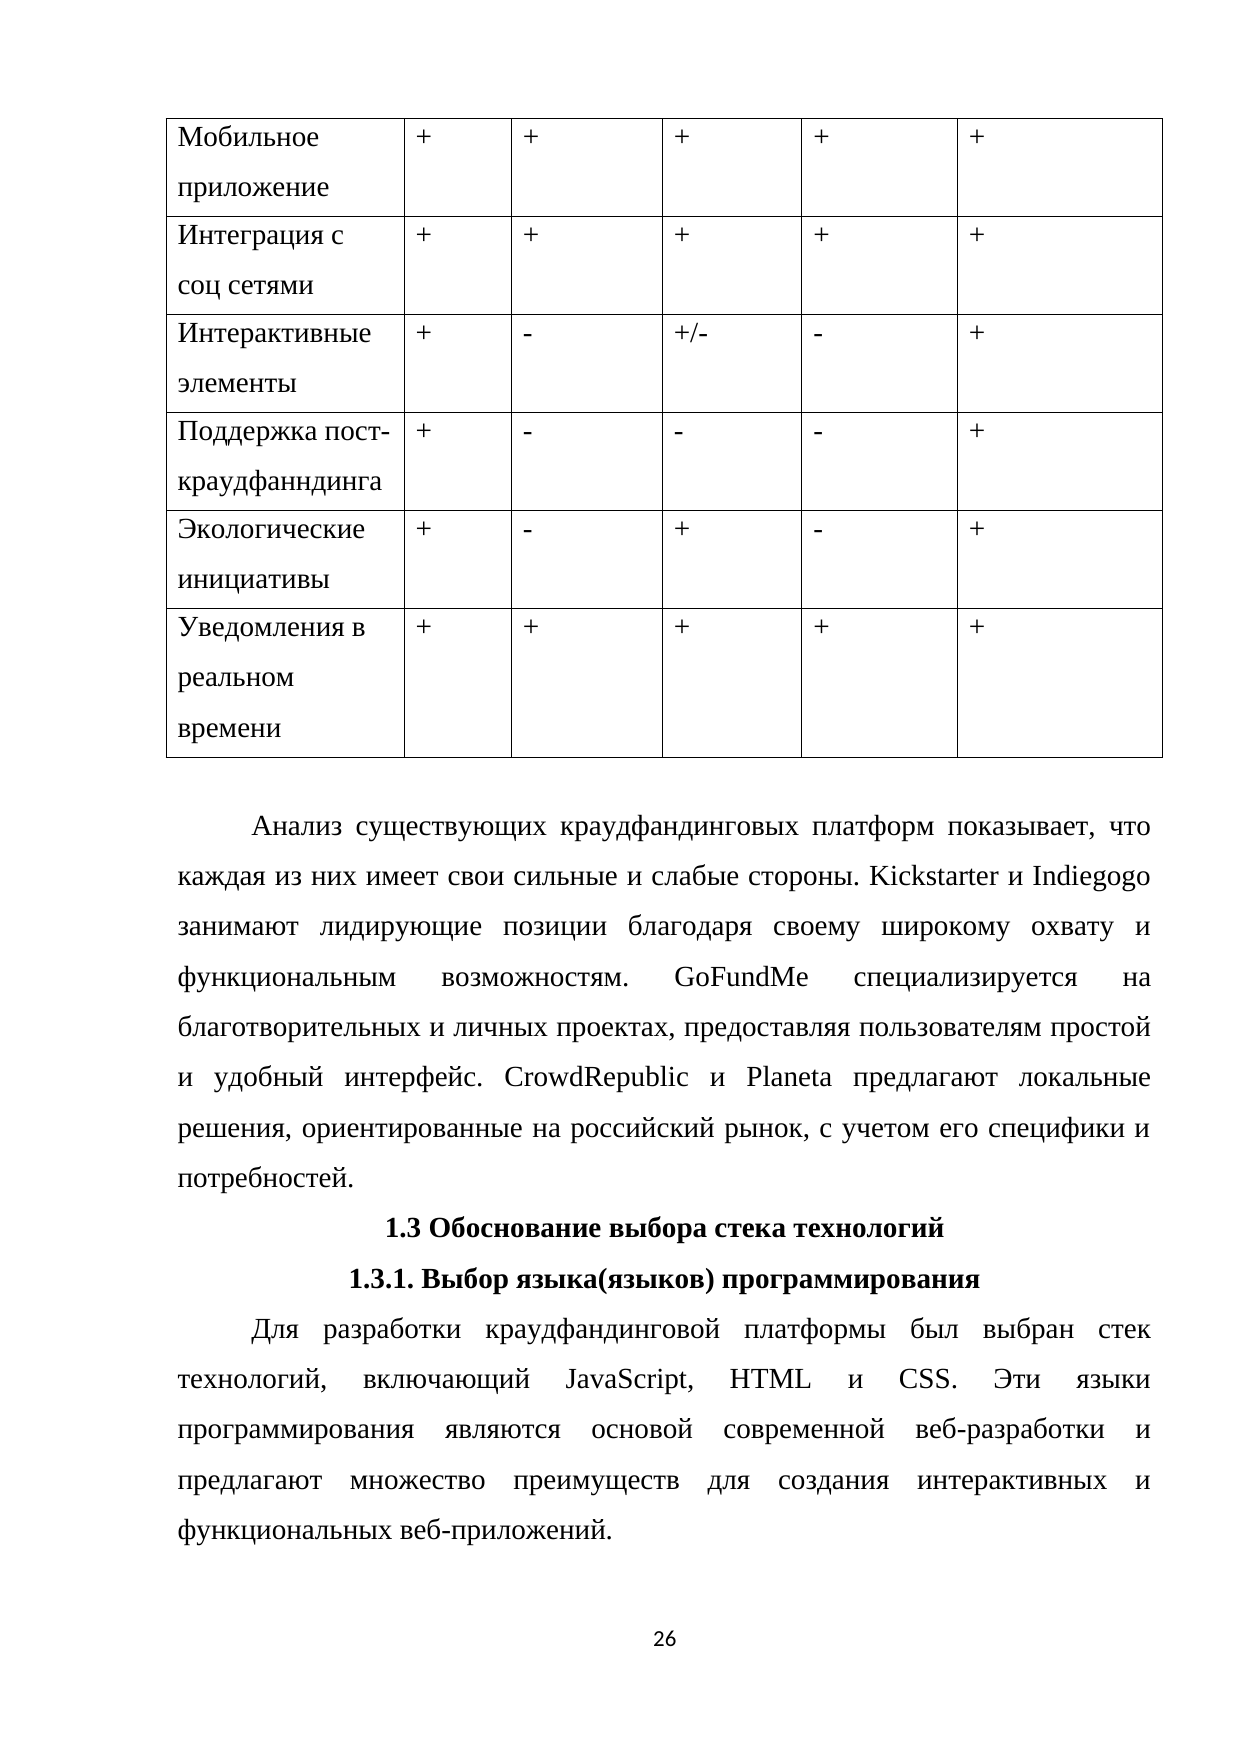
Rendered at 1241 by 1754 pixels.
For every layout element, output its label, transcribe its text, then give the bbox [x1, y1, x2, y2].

subtitle 1.3.1. Выбор языка(языков) программирования [177, 1261, 1152, 1294]
table_cell + [958, 511, 1162, 608]
table_cell Интерактивные элементы [167, 315, 404, 412]
text Анализ существующих краудфандинговых платформ показывает, что каждая из них имеет свои сильные и слабые стороны. Kickstarter и Indiegogo занимают лидирующие позиции благодаря своему широкому охвату и функциональным возможностям. GoFundMe специализируется на благотворительных и личных проектах, предоставляя пользователям простой и удобный интерфейс. CrowdRepublic и Planeta предлагают локальные решения, ориентированные на российский рынок, с учетом его специфики и потребностей. [177, 808, 1152, 1194]
table_cell + [512, 119, 662, 216]
table_cell - [802, 511, 957, 608]
table_cell + [405, 217, 511, 314]
table_cell - [802, 413, 957, 510]
table_cell + [802, 119, 957, 216]
table_cell + [958, 119, 1162, 216]
subtitle 1.3 Обоснование выбора стека технологий [177, 1210, 1152, 1244]
table_cell + [958, 315, 1162, 412]
table_cell + [405, 315, 511, 412]
table_cell +/- [663, 315, 801, 412]
table_cell - [512, 413, 662, 510]
table_cell + [958, 413, 1162, 510]
table_cell + [958, 217, 1162, 314]
table_cell + [663, 119, 801, 216]
table_cell - [663, 413, 801, 510]
table_cell + [802, 217, 957, 314]
table_cell + [512, 609, 662, 757]
table_cell + [663, 511, 801, 608]
table_cell + [958, 609, 1162, 757]
table_cell - [802, 315, 957, 412]
table_cell + [512, 217, 662, 314]
table_cell + [405, 413, 511, 510]
table_cell + [802, 609, 957, 757]
table_cell - [512, 315, 662, 412]
table_cell Экологические инициативы [167, 511, 404, 608]
table_cell + [663, 609, 801, 757]
table_cell + [405, 511, 511, 608]
table_cell + [663, 217, 801, 314]
table_cell Мобильное приложение [167, 119, 404, 216]
table_cell + [405, 609, 511, 757]
table_cell Поддержка пост-краудфанндинга [167, 413, 404, 510]
text Для разработки краудфандинговой платформы был выбран стек технологий, включающий JavaScript, HTML и CSS. Эти языки программирования являются основой современной веб-разработки и предлагают множество преимуществ для создания интерактивных и функциональных веб-приложений. [177, 1311, 1152, 1546]
table_cell Уведомления в реальном времени [167, 609, 404, 757]
table_cell - [512, 511, 662, 608]
table_cell Интеграция с соц сетями [167, 217, 404, 314]
table_cell + [405, 119, 511, 216]
